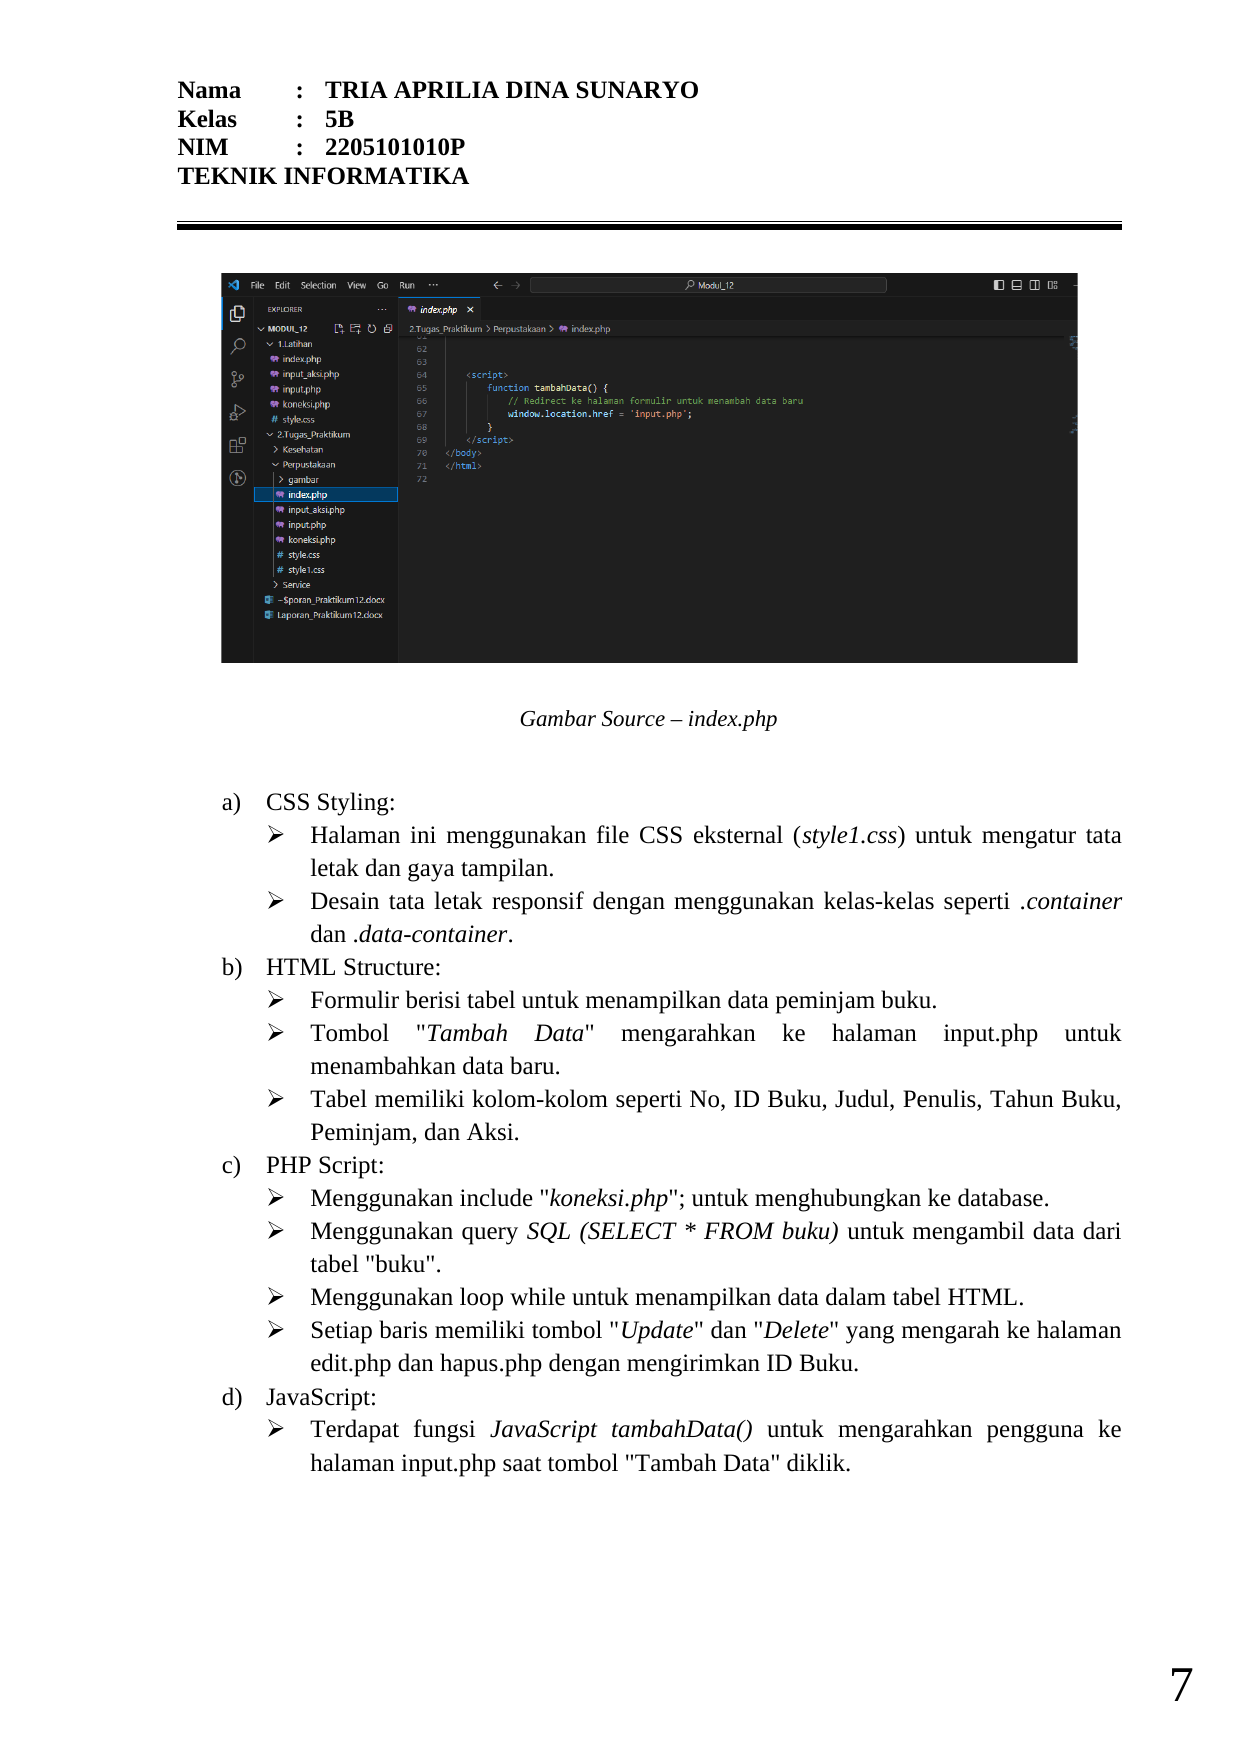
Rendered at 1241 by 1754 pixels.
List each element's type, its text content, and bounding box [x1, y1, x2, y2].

list PHP Script: [222, 1150, 1122, 1179]
list Tombol "Tambah Data" mengarahkan ke halaman input.php untuk menambahkan data baru. [266, 1018, 1122, 1080]
list Menggunakan include "koneksi.php"; untuk menghubungkan ke database. [266, 1183, 1122, 1212]
text Gambar Source – index.php [177, 704, 1122, 731]
list Tabel memiliki kolom-kolom seperti No, ID Buku, Judul, Penulis, Tahun Buku, Peminjam, dan Aksi. [266, 1084, 1122, 1146]
picture [221, 273, 1078, 663]
list Menggunakan query SQL (SELECT * FROM buku) untuk mengambil data dari tabel "buku". [266, 1216, 1122, 1278]
list Setiap baris memiliki tombol "Update" dan "Delete" yang mengarah ke halaman edit.php dan hapus.php dengan mengirimkan ID Buku. [266, 1316, 1122, 1377]
list Desain tata letak responsif dengan menggunakan kelas-kelas seperti .container dan .data-container. [266, 886, 1122, 948]
list JavaScript: [222, 1382, 1122, 1410]
list Terdapat fungsi JavaScript tambahData() untuk mengarahkan pengguna ke halaman input.php saat tombol "Tambah Data" diklik. [266, 1414, 1122, 1476]
list Halaman ini menggunakan file CSS eksternal (style1.css) untuk mengatur tata letak dan gaya tampilan. [266, 820, 1122, 882]
list Formulir berisi tabel untuk menampilkan data peminjam buku. [266, 985, 1122, 1014]
list CSS Styling: [222, 787, 1122, 816]
list Menggunakan loop while untuk menampilkan data dalam tabel HTML. [266, 1282, 1122, 1311]
list HTML Structure: [222, 952, 1122, 981]
